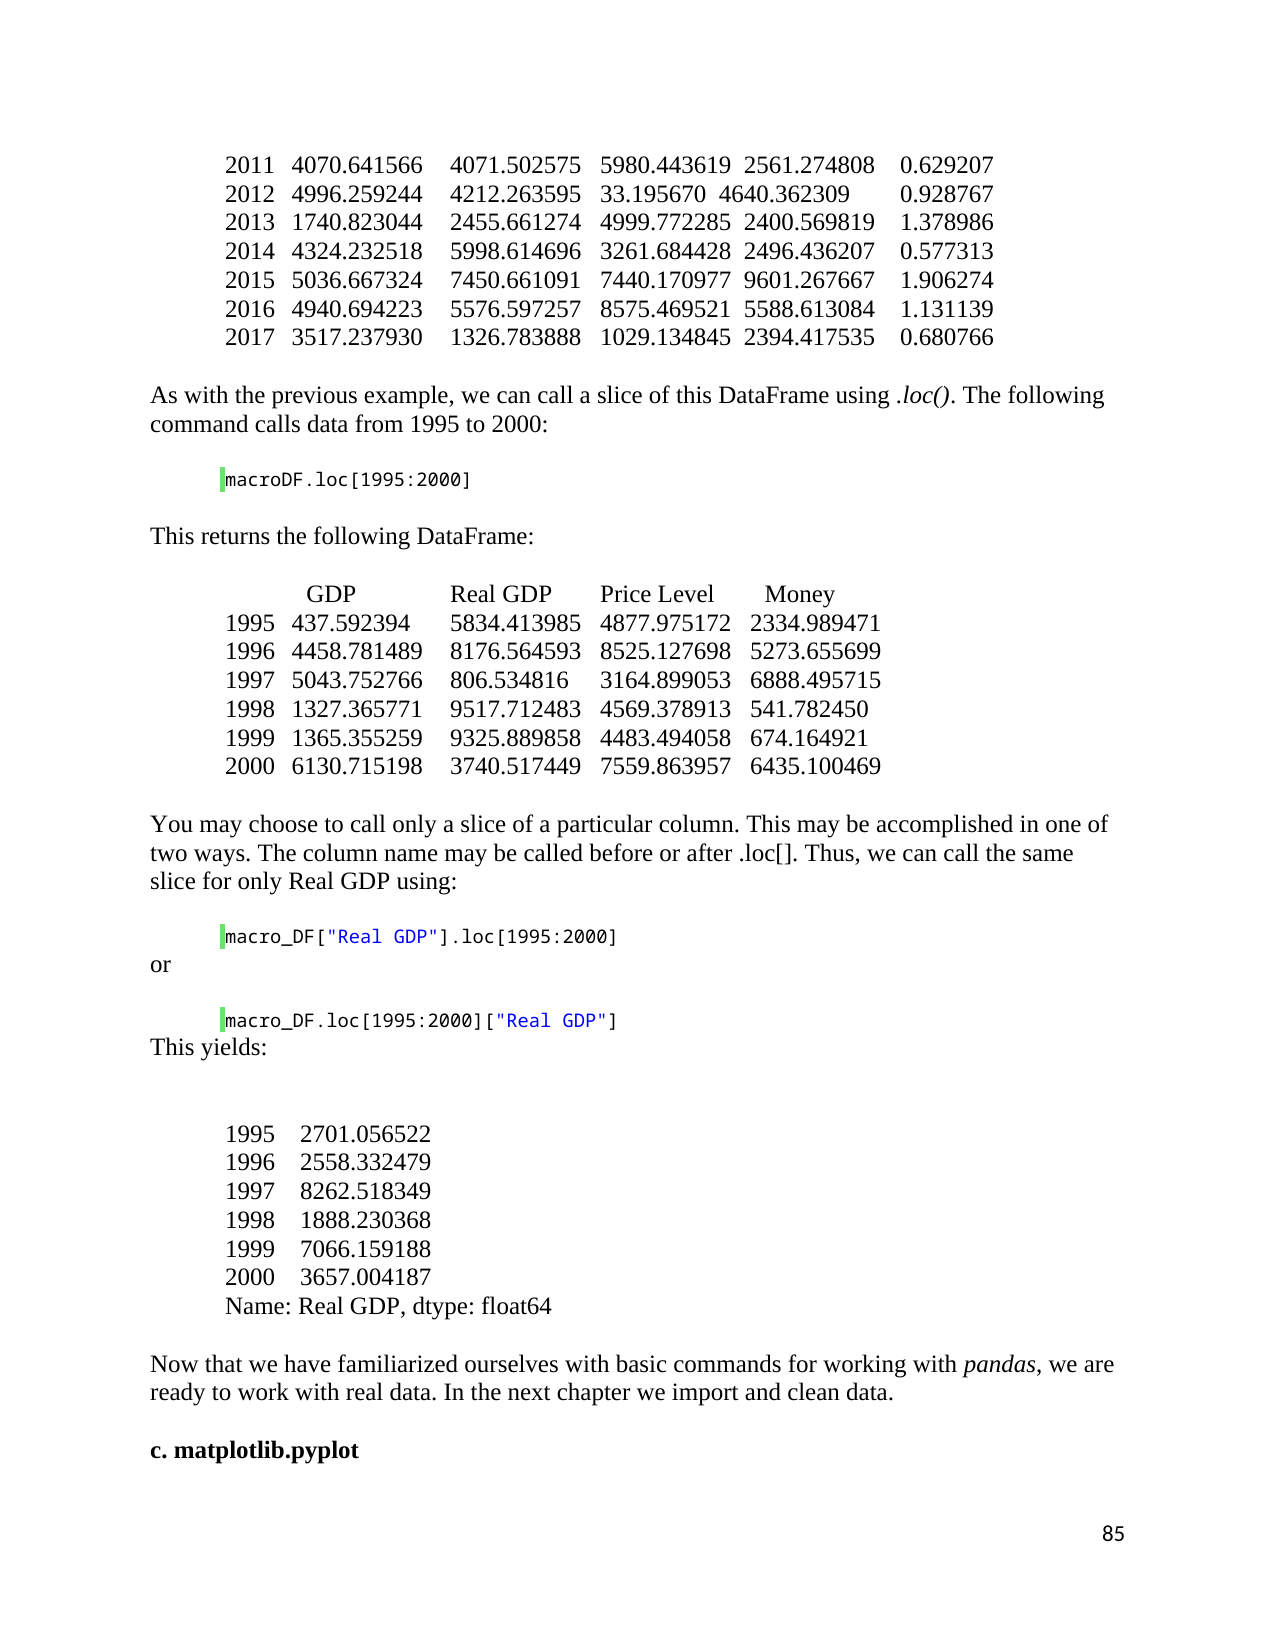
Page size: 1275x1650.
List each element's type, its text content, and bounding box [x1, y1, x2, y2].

text 2012 4996.259244 4212.263595 33.195670 4640.362309 0.928767 [225, 179, 1125, 207]
text 2014 4324.232518 5998.614696 3261.684428 2496.436207 0.577313 [225, 236, 1125, 265]
text You may choose to call only a slice of a particular column. This may be accomplished in one of two ways. The column name may be called before or after .loc[]. Thus, we can call the same slice for only Real GDP using: [150, 809, 1125, 895]
text 2000 6130.715198 3740.517449 7559.863957 6435.100469 [225, 751, 1125, 780]
text Now that we have familiarized ourselves with basic commands for working with pandas, we are ready to work with real data. In the next chapter we import and clean data. [150, 1349, 1125, 1406]
text 1996 4458.781489 8176.564593 8525.127698 5273.655699 [225, 636, 1125, 665]
text macro_DF["Real GDP"].loc[1995:2000] [225, 924, 1125, 949]
text 1999 7066.159188 [225, 1234, 1125, 1262]
text 2016 4940.694223 5576.597257 8575.469521 5588.613084 1.131139 [225, 294, 1125, 322]
text macroDF.loc[1995:2000] [225, 467, 1125, 492]
text 1995 2701.056522 [225, 1119, 1125, 1147]
text or [150, 949, 1125, 978]
text c. matplotlib.pyplot [150, 1435, 1125, 1464]
text 1999 1365.355259 9325.889858 4483.494058 674.164921 [225, 723, 1125, 751]
text 2011 4070.641566 4071.502575 5980.443619 2561.274808 0.629207 [225, 150, 1125, 179]
text 1997 8262.518349 [225, 1176, 1125, 1205]
text 1995 437.592394 5834.413985 4877.975172 2334.989471 [225, 608, 1125, 636]
text 2013 1740.823044 2455.661274 4999.772285 2400.569819 1.378986 [225, 207, 1125, 236]
text 1998 1888.230368 [225, 1205, 1125, 1234]
text This yields: [150, 1032, 1125, 1061]
text Name: Real GDP, dtype: float64 [225, 1291, 1125, 1320]
text 1998 1327.365771 9517.712483 4569.378913 541.782450 [225, 694, 1125, 723]
text GDP Real GDP Price Level Money [225, 579, 1125, 608]
text macro_DF.loc[1995:2000]["Real GDP"] [225, 1007, 1125, 1032]
text 1996 2558.332479 [225, 1147, 1125, 1176]
text 2015 5036.667324 7450.661091 7440.170977 9601.267667 1.906274 [225, 265, 1125, 294]
text 1997 5043.752766 806.534816 3164.899053 6888.495715 [225, 665, 1125, 694]
text This returns the following DataFrame: [150, 521, 1125, 550]
text 2017 3517.237930 1326.783888 1029.134845 2394.417535 0.680766 [225, 322, 1125, 351]
text 2000 3657.004187 [225, 1262, 1125, 1291]
text As with the previous example, we can call a slice of this DataFrame using .loc(). The following command calls data from 1995 to 2000: [150, 380, 1125, 437]
